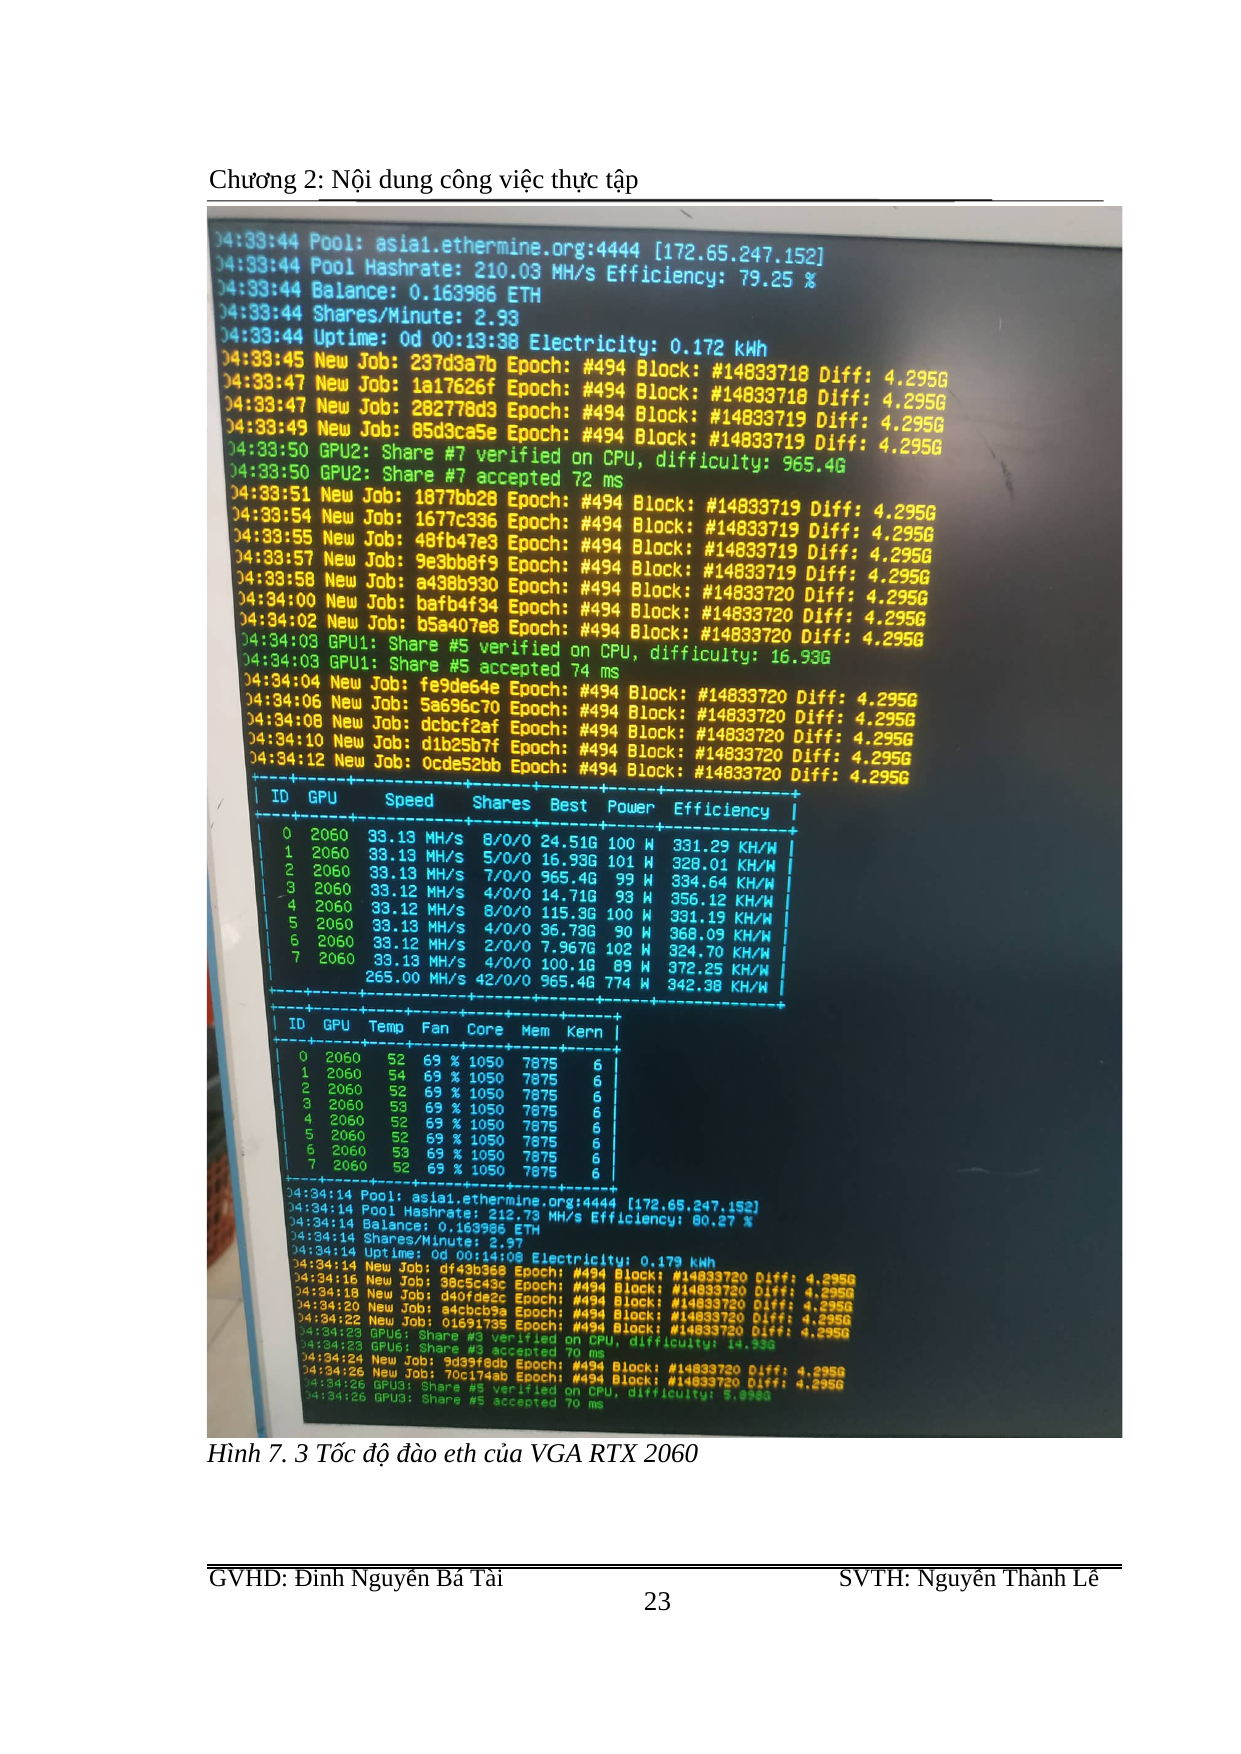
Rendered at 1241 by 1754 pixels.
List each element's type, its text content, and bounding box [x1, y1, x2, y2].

text Hình 7. 3 Tốc độ đào eth của VGA RTX 2060 [207, 1438, 1122, 1469]
picture [206, 195, 1104, 203]
picture [206, 206, 1123, 1438]
